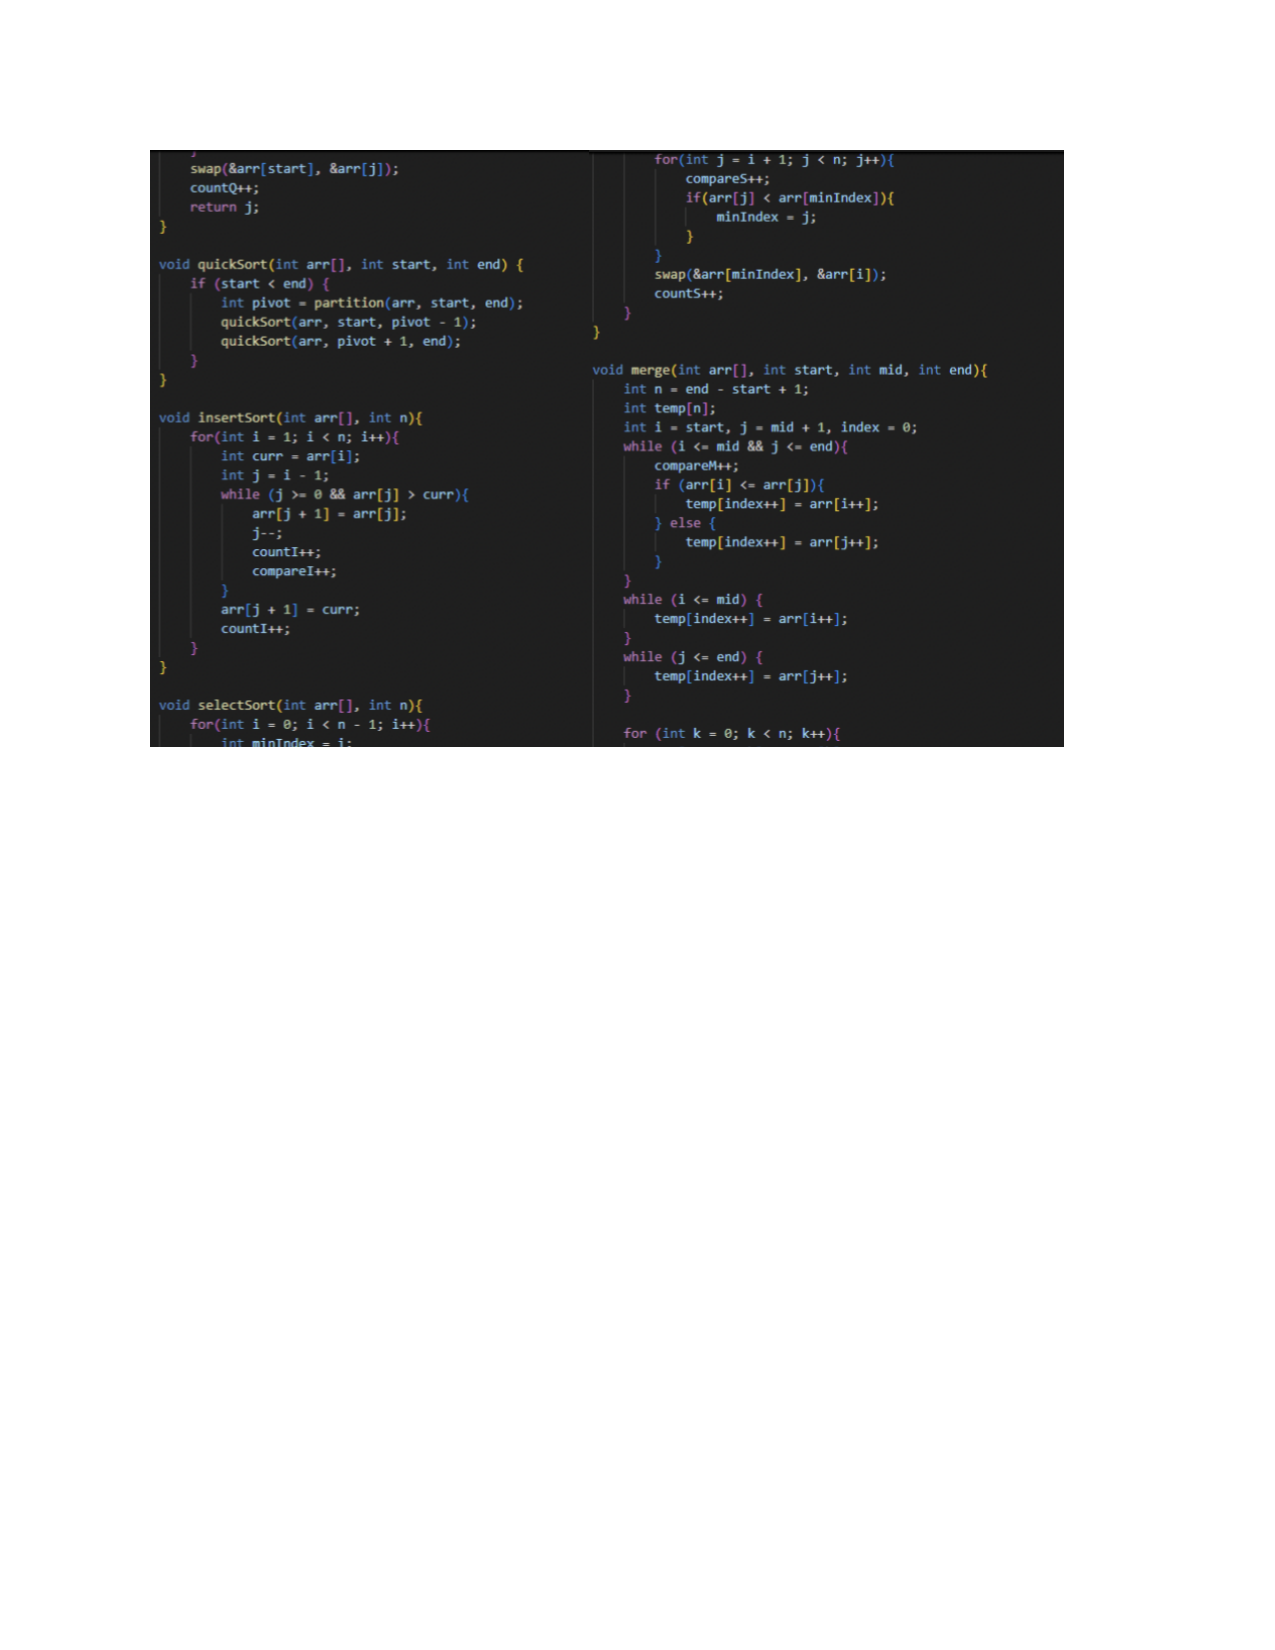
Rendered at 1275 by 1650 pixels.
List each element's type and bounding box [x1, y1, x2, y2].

picture [150, 150, 1064, 747]
